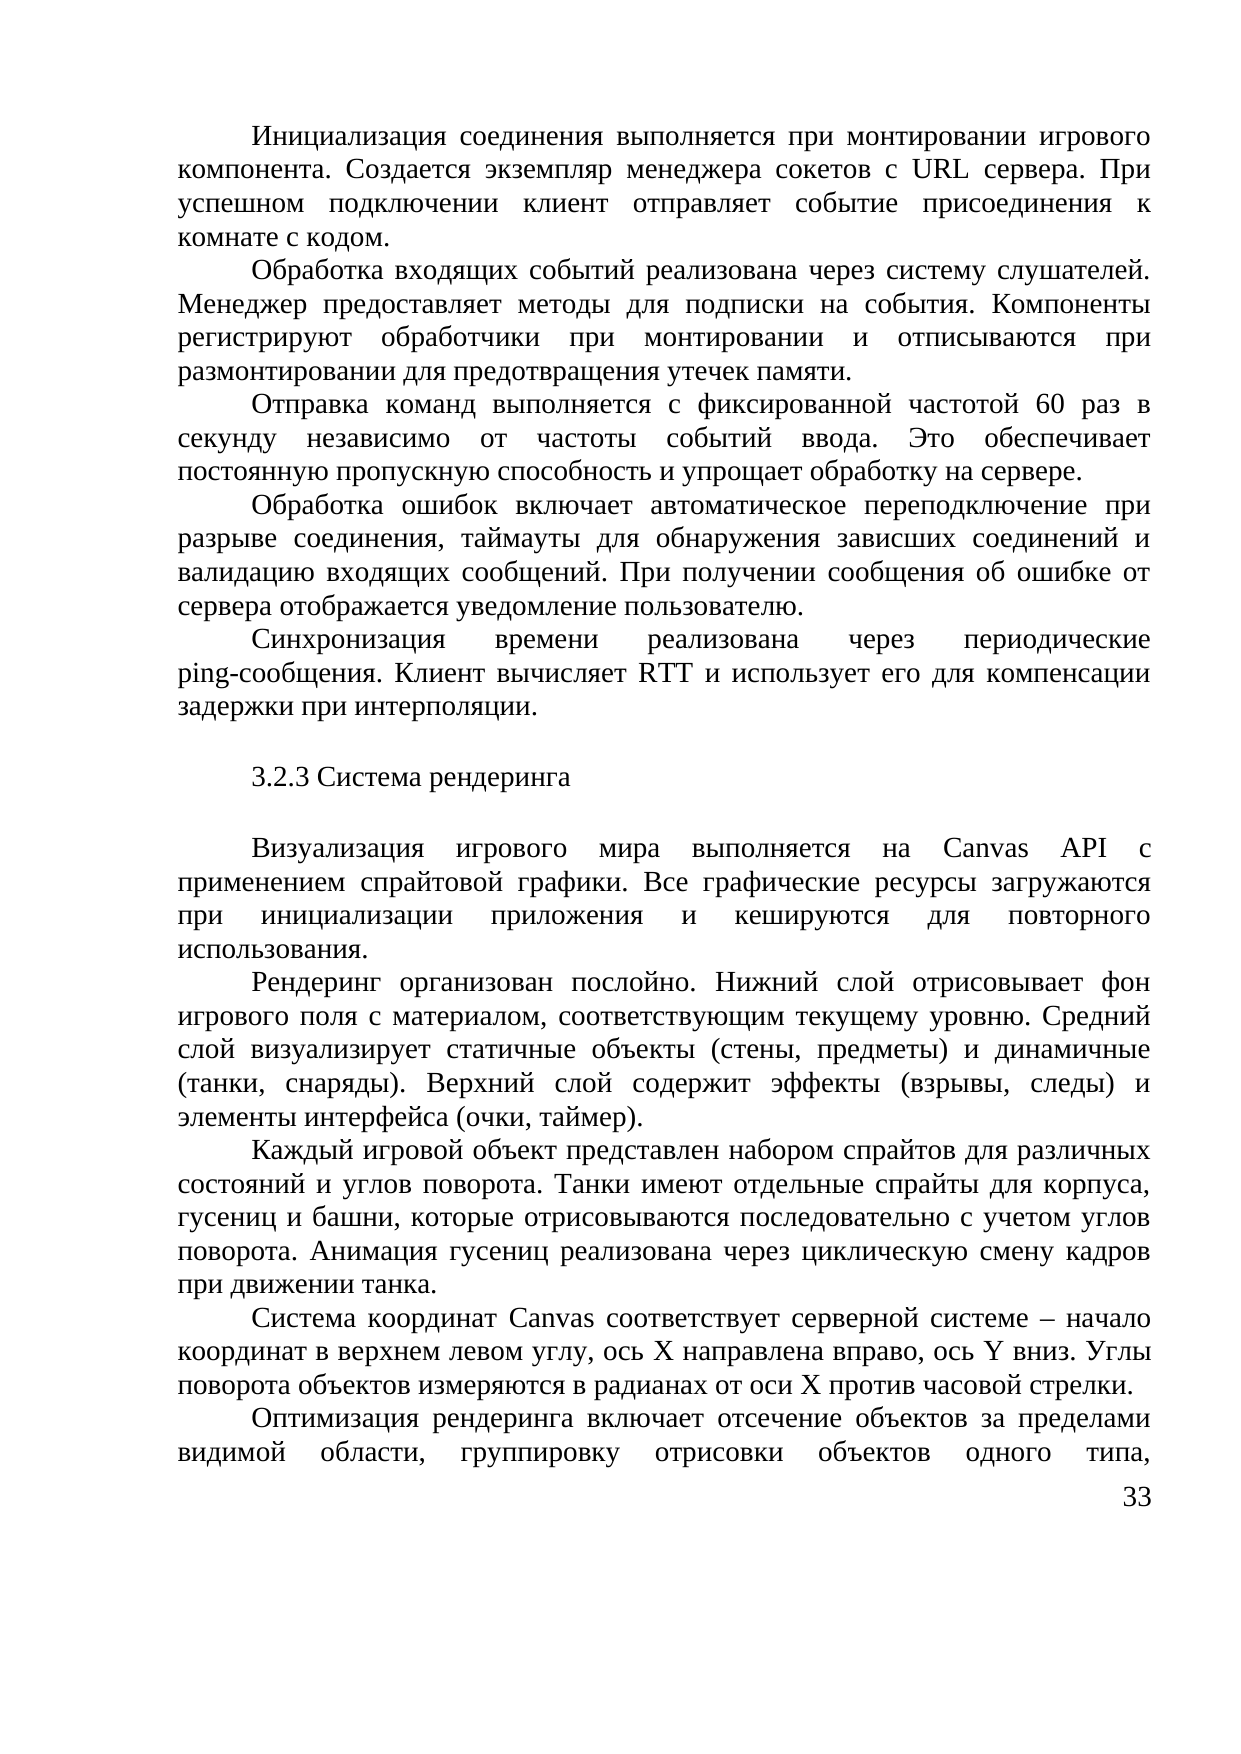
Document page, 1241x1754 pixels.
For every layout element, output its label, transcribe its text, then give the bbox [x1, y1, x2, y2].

text Обработка ошибок включает автоматическое переподключение при разрыве соединения, таймауты для обнаружения зависших соединений и валидацию входящих сообщений. При получении сообщения об ошибке от сервера отображается уведомление пользователю. [177, 487, 1152, 621]
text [177, 1401, 1152, 1468]
text Отправка команд выполняется с фиксированной частотой 60 раз в секунду независимо от частоты событий ввода. Это обеспечивает постоянную пропускную способность и упрощает обработку на сервере. [177, 386, 1152, 487]
text Система координат Canvas соответствует серверной системе – начало координат в верхнем левом углу, ось X направлена вправо, ось Y вниз. Углы поворота объектов измеряются в радианах от оси X против часовой стрелки. [177, 1300, 1152, 1401]
text Обработка входящих событий реализована через систему слушателей. Менеджер предоставляет методы для подписки на события. Компоненты регистрируют обработчики при монтировании и отписываются при размонтировании для предотвращения утечек памяти. [177, 252, 1152, 386]
text Визуализация игрового мира выполняется на Canvas API с применением спрайтовой графики. Все графические ресурсы загружаются при инициализации приложения и кешируются для повторного использования. [177, 830, 1152, 964]
text Синхронизация времени реализована через периодические ping‑сообщения. Клиент вычисляет RTT и использует его для компенсации задержки при интерполяции. [177, 621, 1152, 722]
text Рендеринг организован послойно. Нижний слой отрисовывает фон игрового поля с материалом, соответствующим текущему уровню. Средний слой визуализирует статичные объекты (стены, предметы) и динамичные (танки, снаряды). Верхний слой содержит эффекты (взрывы, следы) и элементы интерфейса (очки, таймер). [177, 964, 1152, 1132]
text Каждый игровой объект представлен набором спрайтов для различных состояний и углов поворота. Танки имеют отдельные спрайты для корпуса, гусениц и башни, которые отрисовываются последовательно с учетом углов поворота. Анимация гусениц реализована через циклическую смену кадров при движении танка. [177, 1132, 1152, 1300]
subtitle Система рендеринга [251, 759, 1152, 793]
text Инициализация соединения выполняется при монтировании игрового компонента. Создается экземпляр менеджера сокетов с URL сервера. При успешном подключении клиент отправляет событие присоединения к комнате с кодом. [177, 118, 1152, 252]
